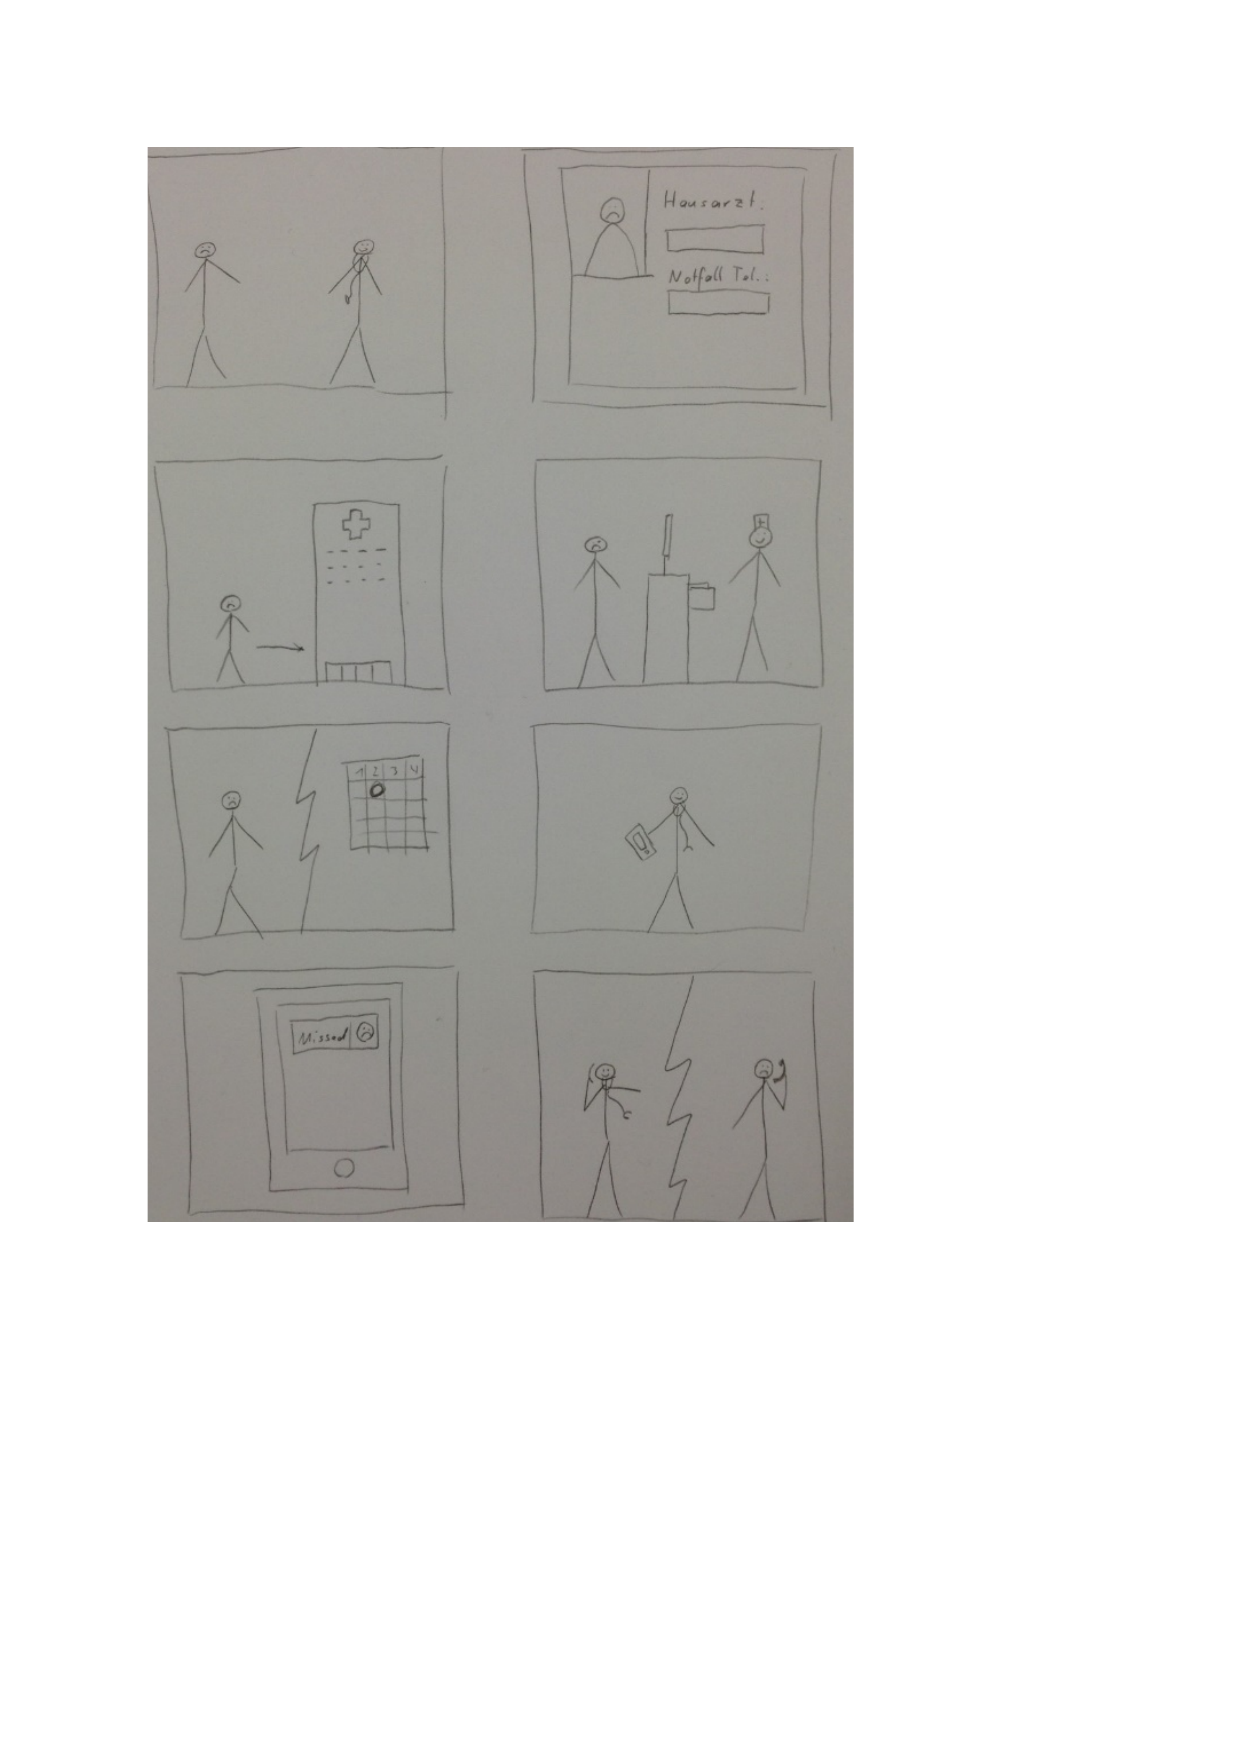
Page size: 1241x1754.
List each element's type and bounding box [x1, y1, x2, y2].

picture [147, 147, 854, 1222]
